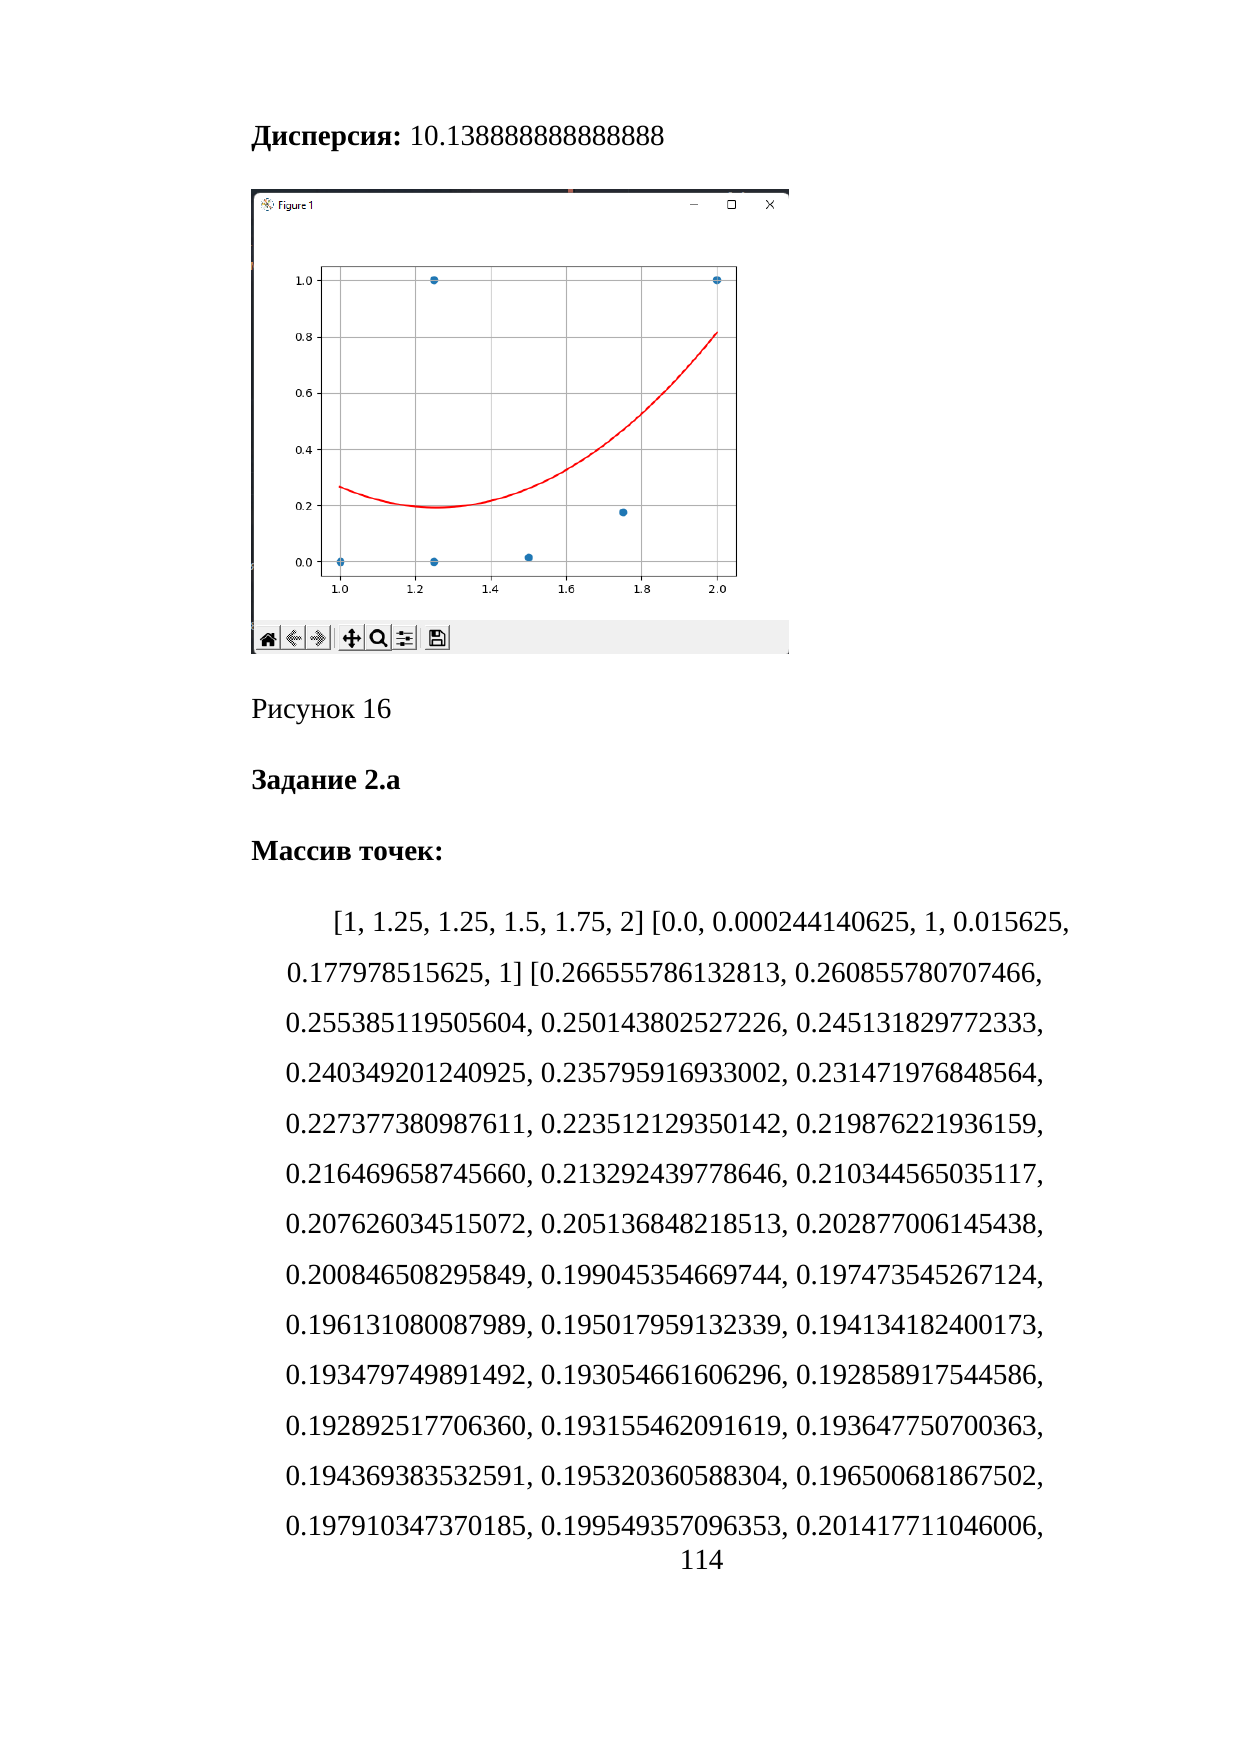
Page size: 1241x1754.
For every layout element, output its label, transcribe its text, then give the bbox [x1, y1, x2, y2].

text Дисперсия: 10.138888888888888 [177, 118, 1152, 152]
text Массив точек: [177, 833, 1152, 867]
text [177, 904, 1152, 1542]
text Задание 2.а [177, 762, 1152, 796]
picture [251, 189, 789, 654]
